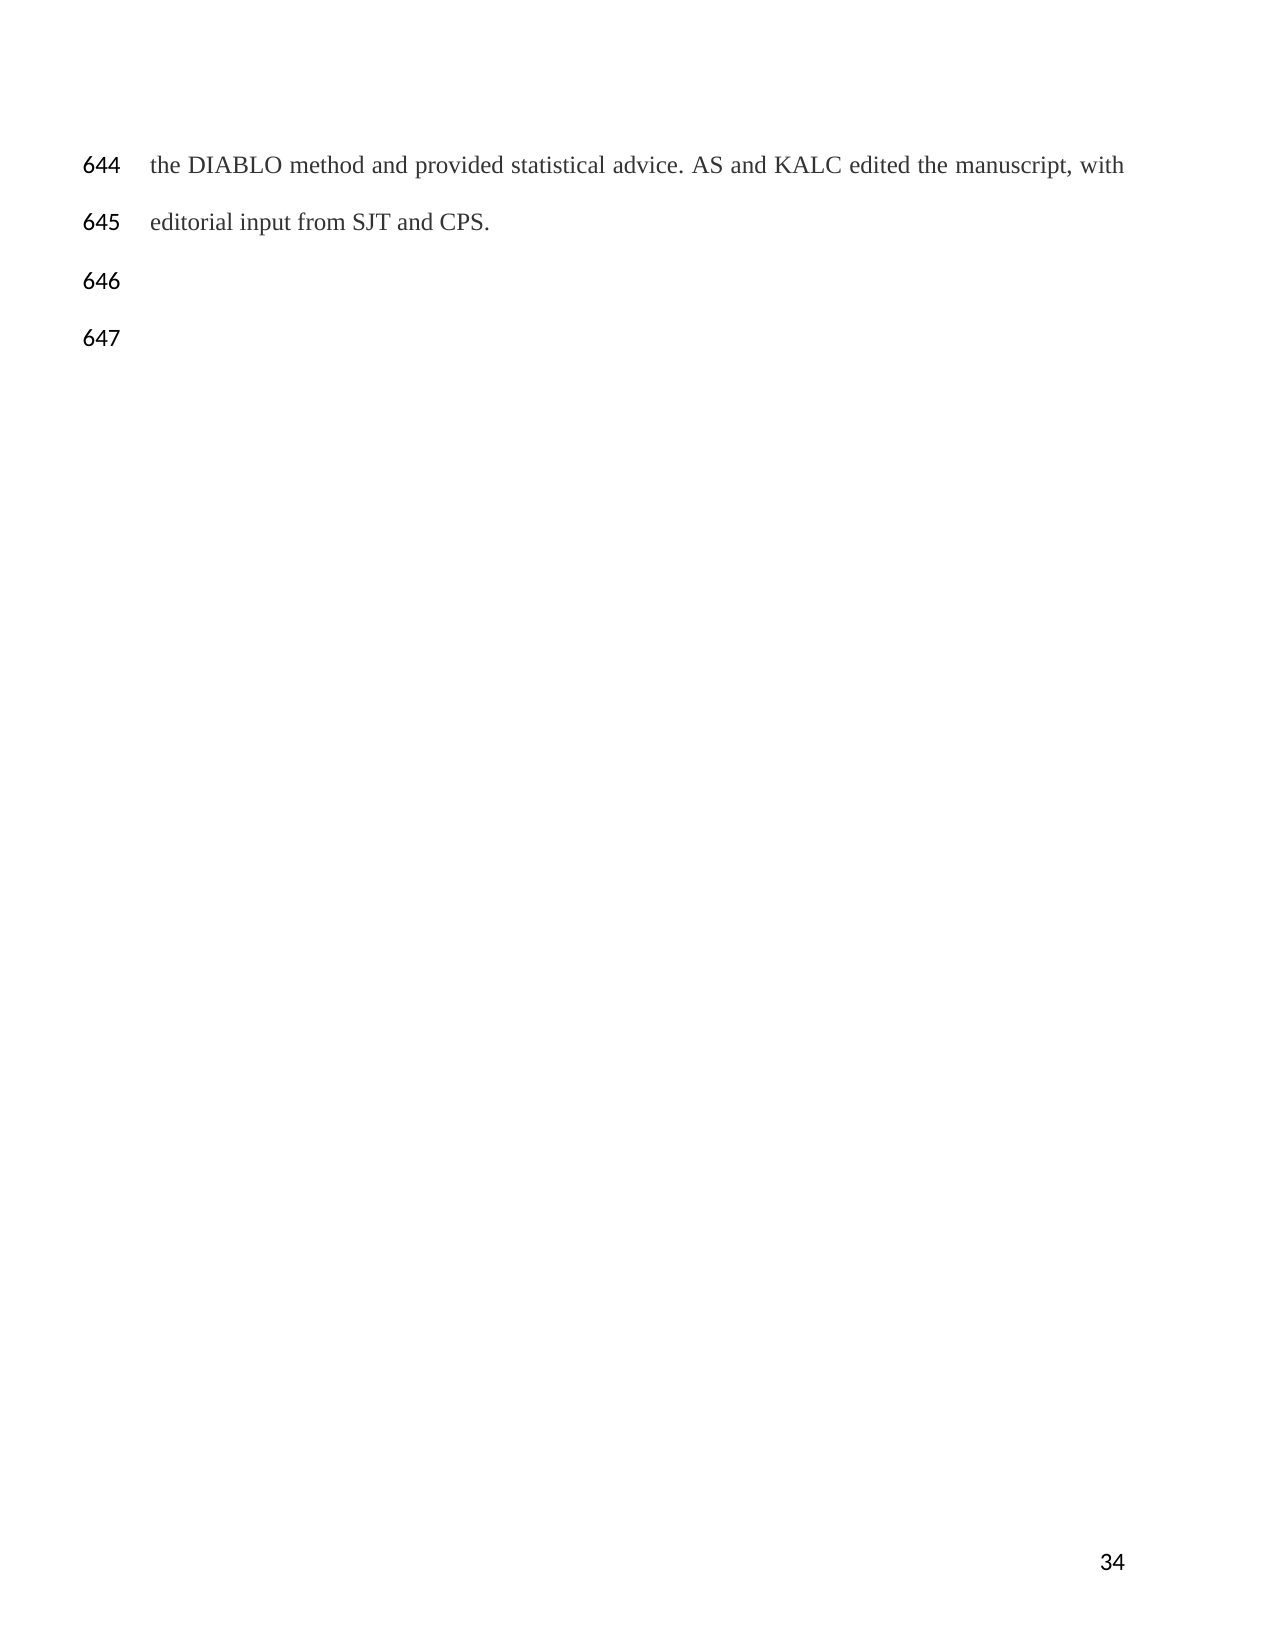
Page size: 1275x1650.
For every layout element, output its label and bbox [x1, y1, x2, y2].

list [112, 150, 1125, 236]
